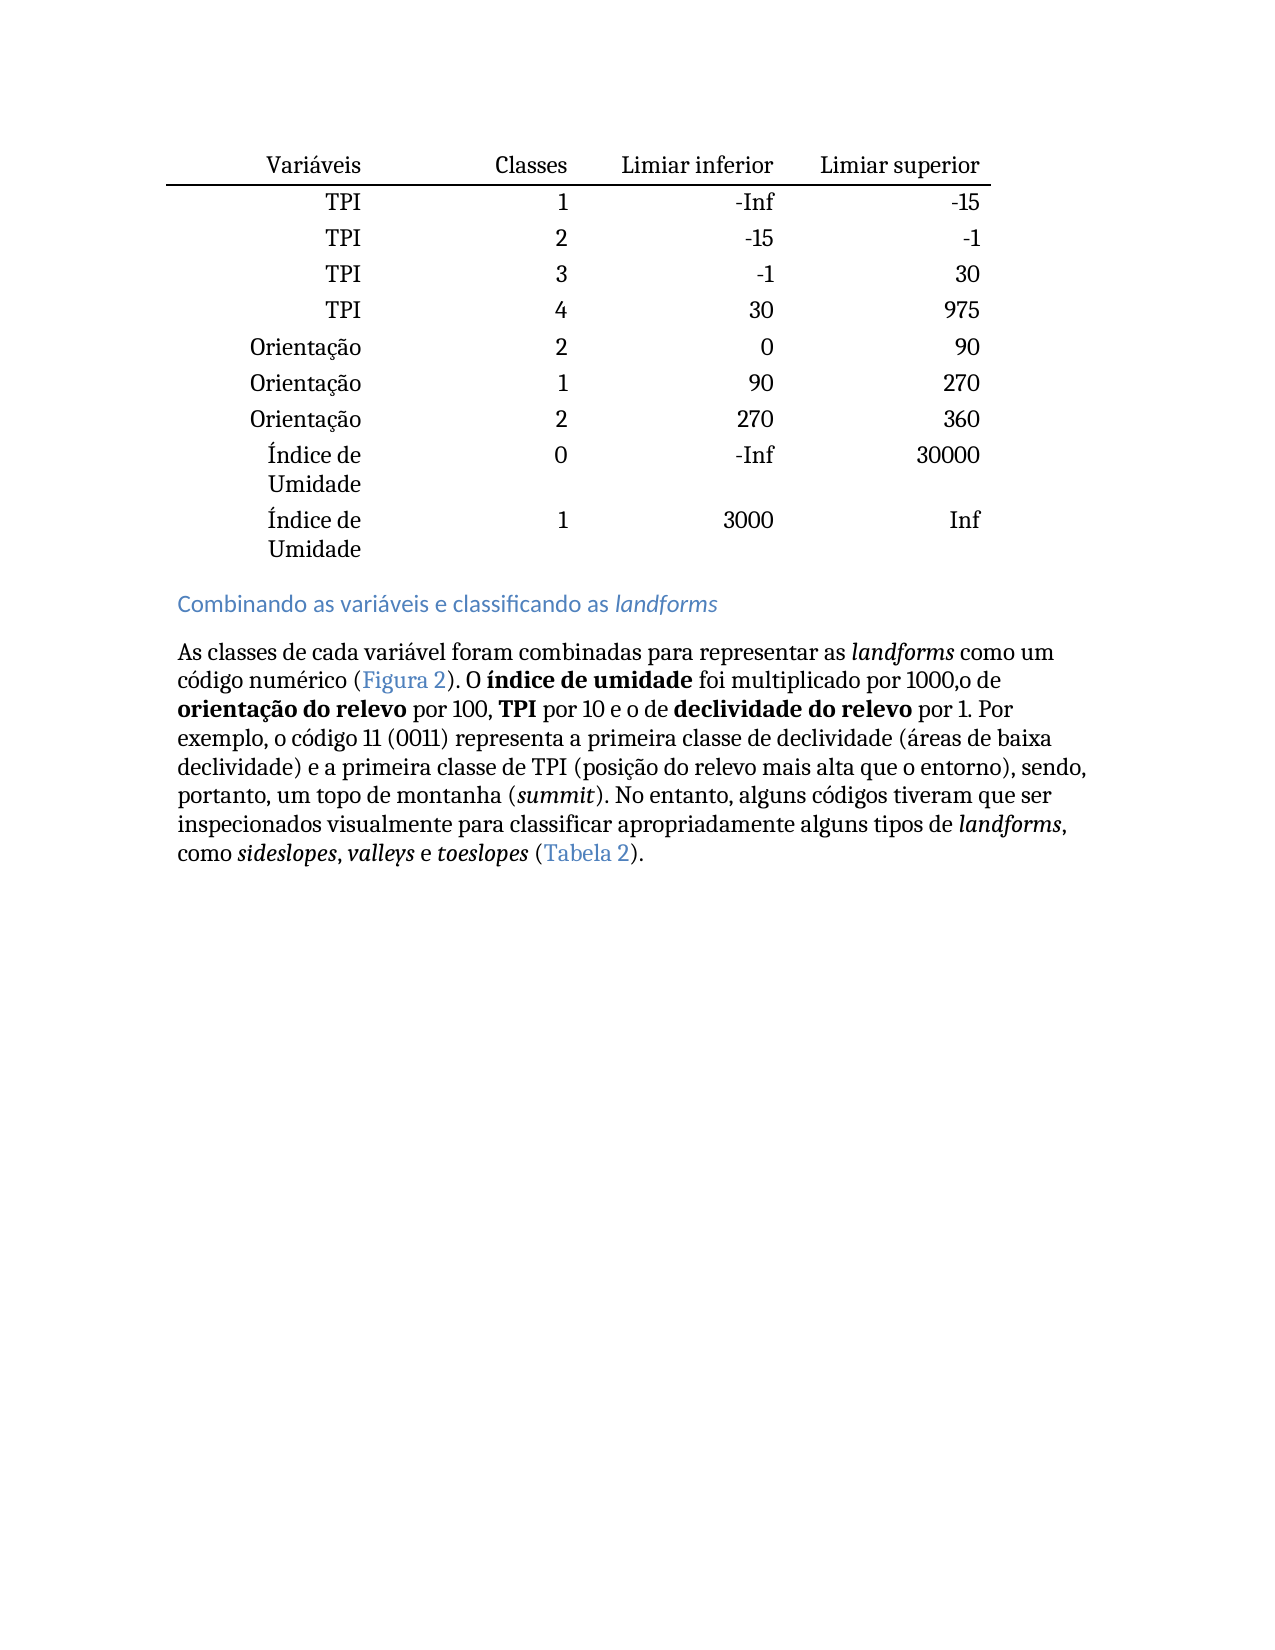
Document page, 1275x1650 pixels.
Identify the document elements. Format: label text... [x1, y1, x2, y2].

table_header Variáveis [166, 148, 372, 184]
table_cell 3 [372, 256, 578, 293]
table_cell -1 [579, 256, 785, 293]
table_cell 90 [785, 329, 991, 365]
table_cell TPI [166, 256, 372, 293]
table_cell -Inf [579, 438, 785, 503]
table_cell 2 [372, 220, 578, 256]
table_cell TPI [166, 186, 372, 220]
text As classes de cada variável foram combinadas para representar as landforms como um código numérico (Figura 2). O índice de umidade foi multiplicado por 1000,o de orientação do relevo por 100, TPI por 10 e o de declividade do relevo por 1. Por exemplo, o código 11 (0011) representa a primeira classe de declividade (áreas de baixa declividade) e a primeira classe de TPI (posição do relevo mais alta que o entorno), sendo, portanto, um topo de montanha (summit). No entanto, alguns códigos tiveram que ser inspecionados visualmente para classificar apropriadamente alguns tipos de landforms, como sideslopes, valleys e toeslopes (Tabela 2). [177, 638, 1098, 868]
table_cell Índice de Umidade [166, 438, 372, 503]
table_cell 270 [579, 401, 785, 438]
table_cell 2 [372, 401, 578, 438]
table_cell 1 [372, 365, 578, 401]
table_cell Inf [785, 503, 991, 568]
table_cell -Inf [579, 186, 785, 220]
table_cell 0 [579, 329, 785, 365]
table_cell 2 [372, 329, 578, 365]
table_cell 90 [579, 365, 785, 401]
table_cell -15 [785, 186, 991, 220]
table_cell 30 [785, 256, 991, 293]
table_header Classes [372, 148, 578, 184]
table_cell -15 [579, 220, 785, 256]
table_cell TPI [166, 293, 372, 329]
table_cell -1 [785, 220, 991, 256]
table_cell 1 [372, 186, 578, 220]
table_cell 1 [372, 503, 578, 568]
table_cell 30000 [785, 438, 991, 503]
table_header Limiar inferior [579, 148, 785, 184]
table_cell 360 [785, 401, 991, 438]
table_cell 975 [785, 293, 991, 329]
table_cell Orientação [166, 365, 372, 401]
table_cell Orientação [166, 329, 372, 365]
table_cell 30 [579, 293, 785, 329]
table_cell 3000 [579, 503, 785, 568]
subtitle Combinando as variáveis e classificando as landforms [177, 588, 1098, 619]
table_cell Índice de Umidade [166, 503, 372, 568]
table_header Limiar superior [785, 148, 991, 184]
table_cell 4 [372, 293, 578, 329]
table_cell TPI [166, 220, 372, 256]
table_cell 0 [372, 438, 578, 503]
table_cell Orientação [166, 401, 372, 438]
table_cell 270 [785, 365, 991, 401]
